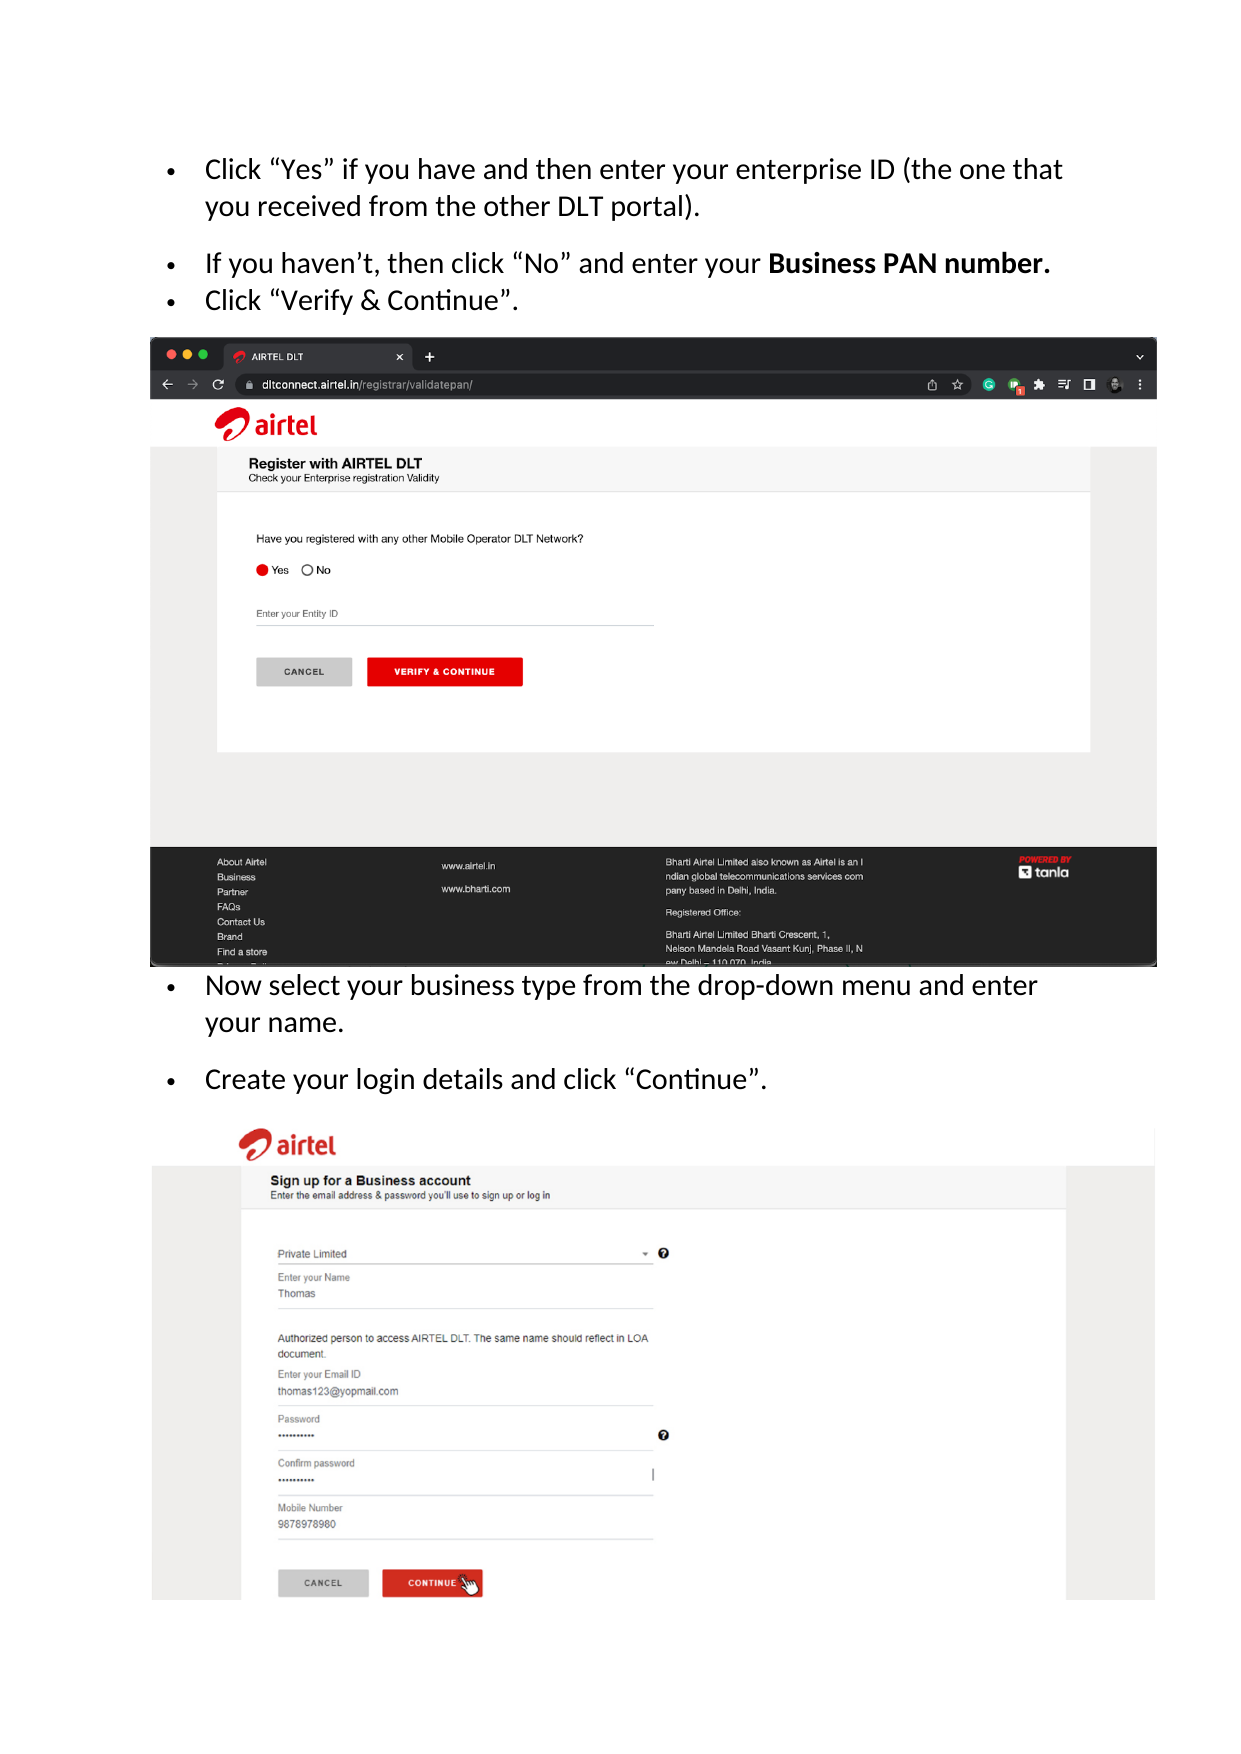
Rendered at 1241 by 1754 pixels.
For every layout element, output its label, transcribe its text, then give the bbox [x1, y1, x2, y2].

list If you haven’t, then click “No” and enter your Business PAN number. [167, 244, 1090, 281]
list Now select your business type from the drop-down menu and enter your name. [167, 967, 1090, 1040]
list Create your login details and click “Continue”. [167, 1060, 1090, 1097]
list Click “Yes” if you have and then enter your enterprise ID (the one that you received from the other DLT portal). [167, 150, 1090, 224]
picture [150, 1117, 1156, 1600]
list Click “Verify & Continue”. [167, 281, 1090, 317]
picture [150, 337, 1157, 967]
